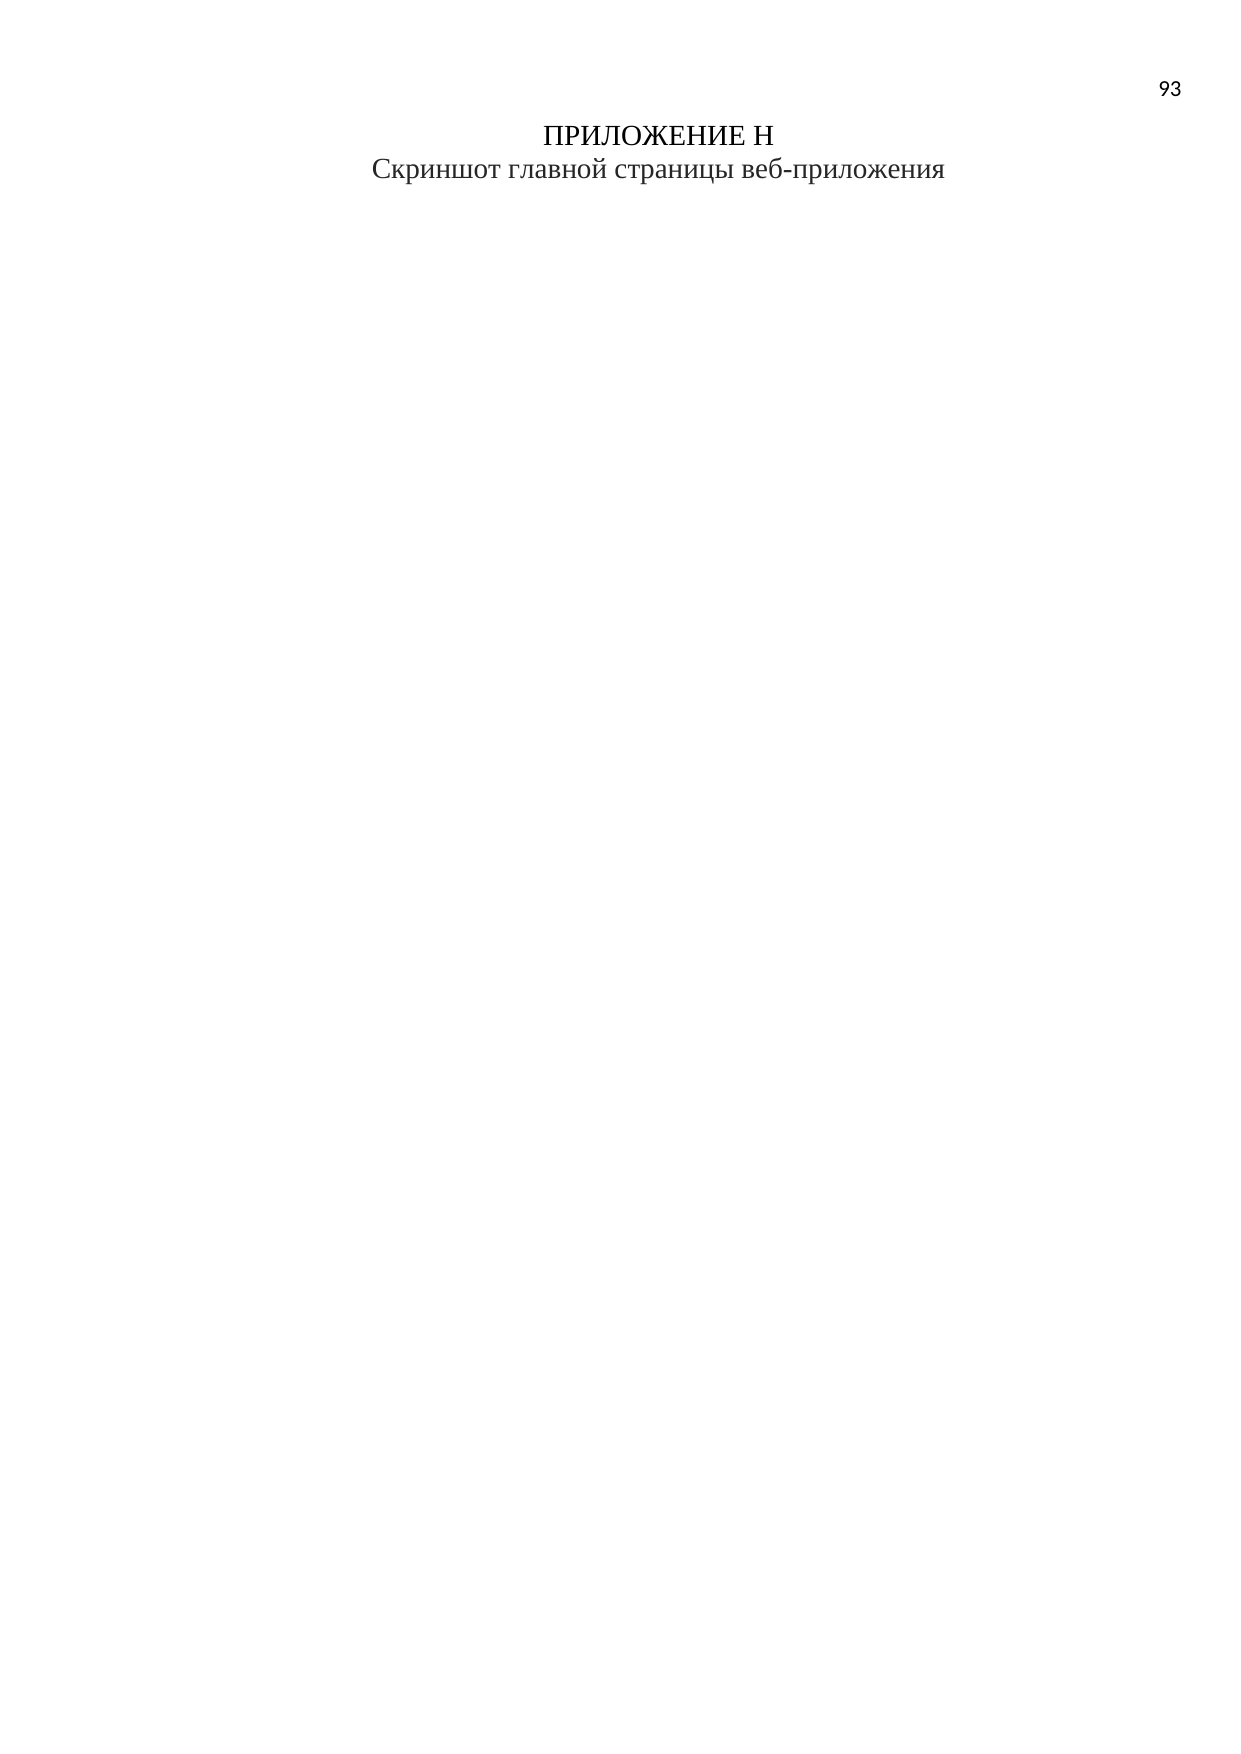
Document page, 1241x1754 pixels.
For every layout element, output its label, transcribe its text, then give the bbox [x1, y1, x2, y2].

text Скриншот главной страницы веб-приложения [136, 152, 1181, 185]
text ПРИЛОЖЕНИЕ Н [136, 118, 1181, 152]
